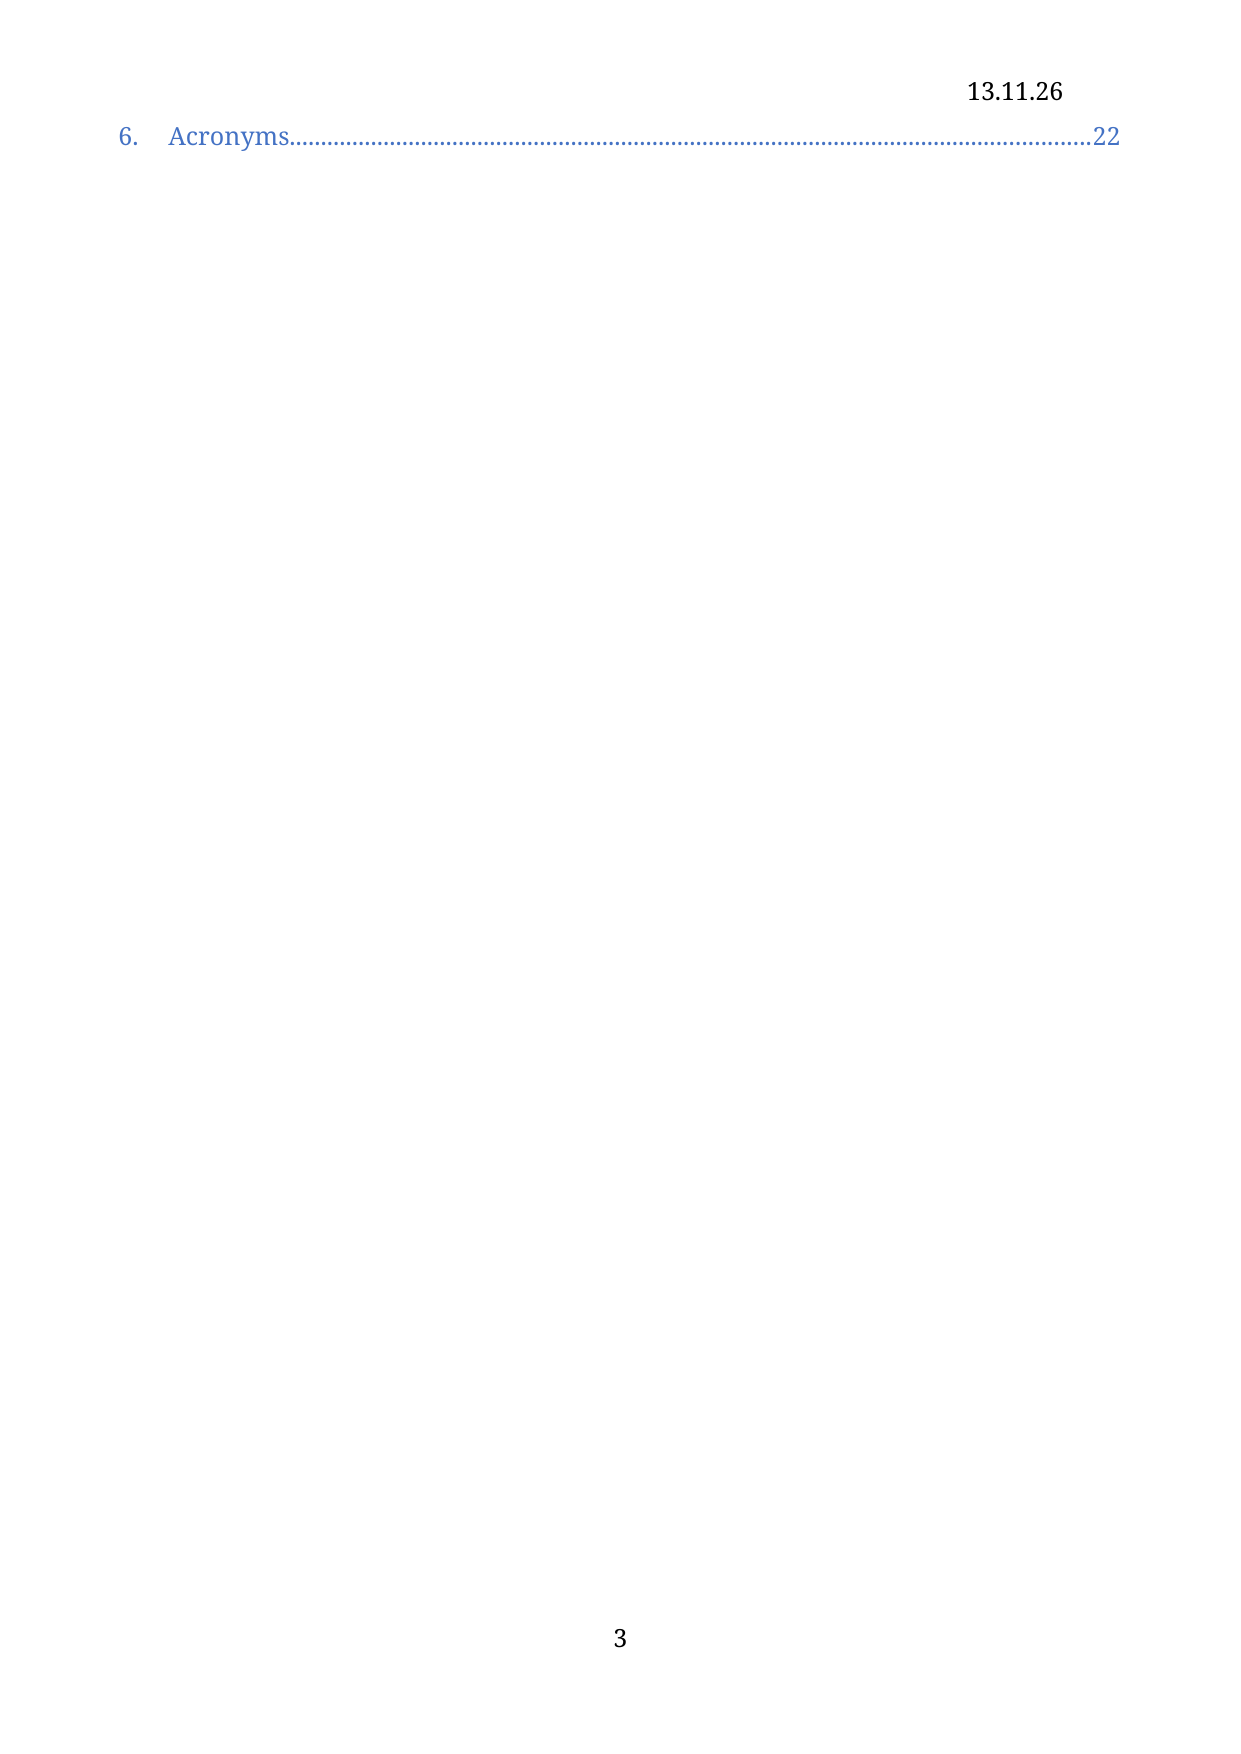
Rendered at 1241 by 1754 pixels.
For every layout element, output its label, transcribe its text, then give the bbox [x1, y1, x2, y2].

text 6. Acronyms 22 [118, 118, 1122, 152]
